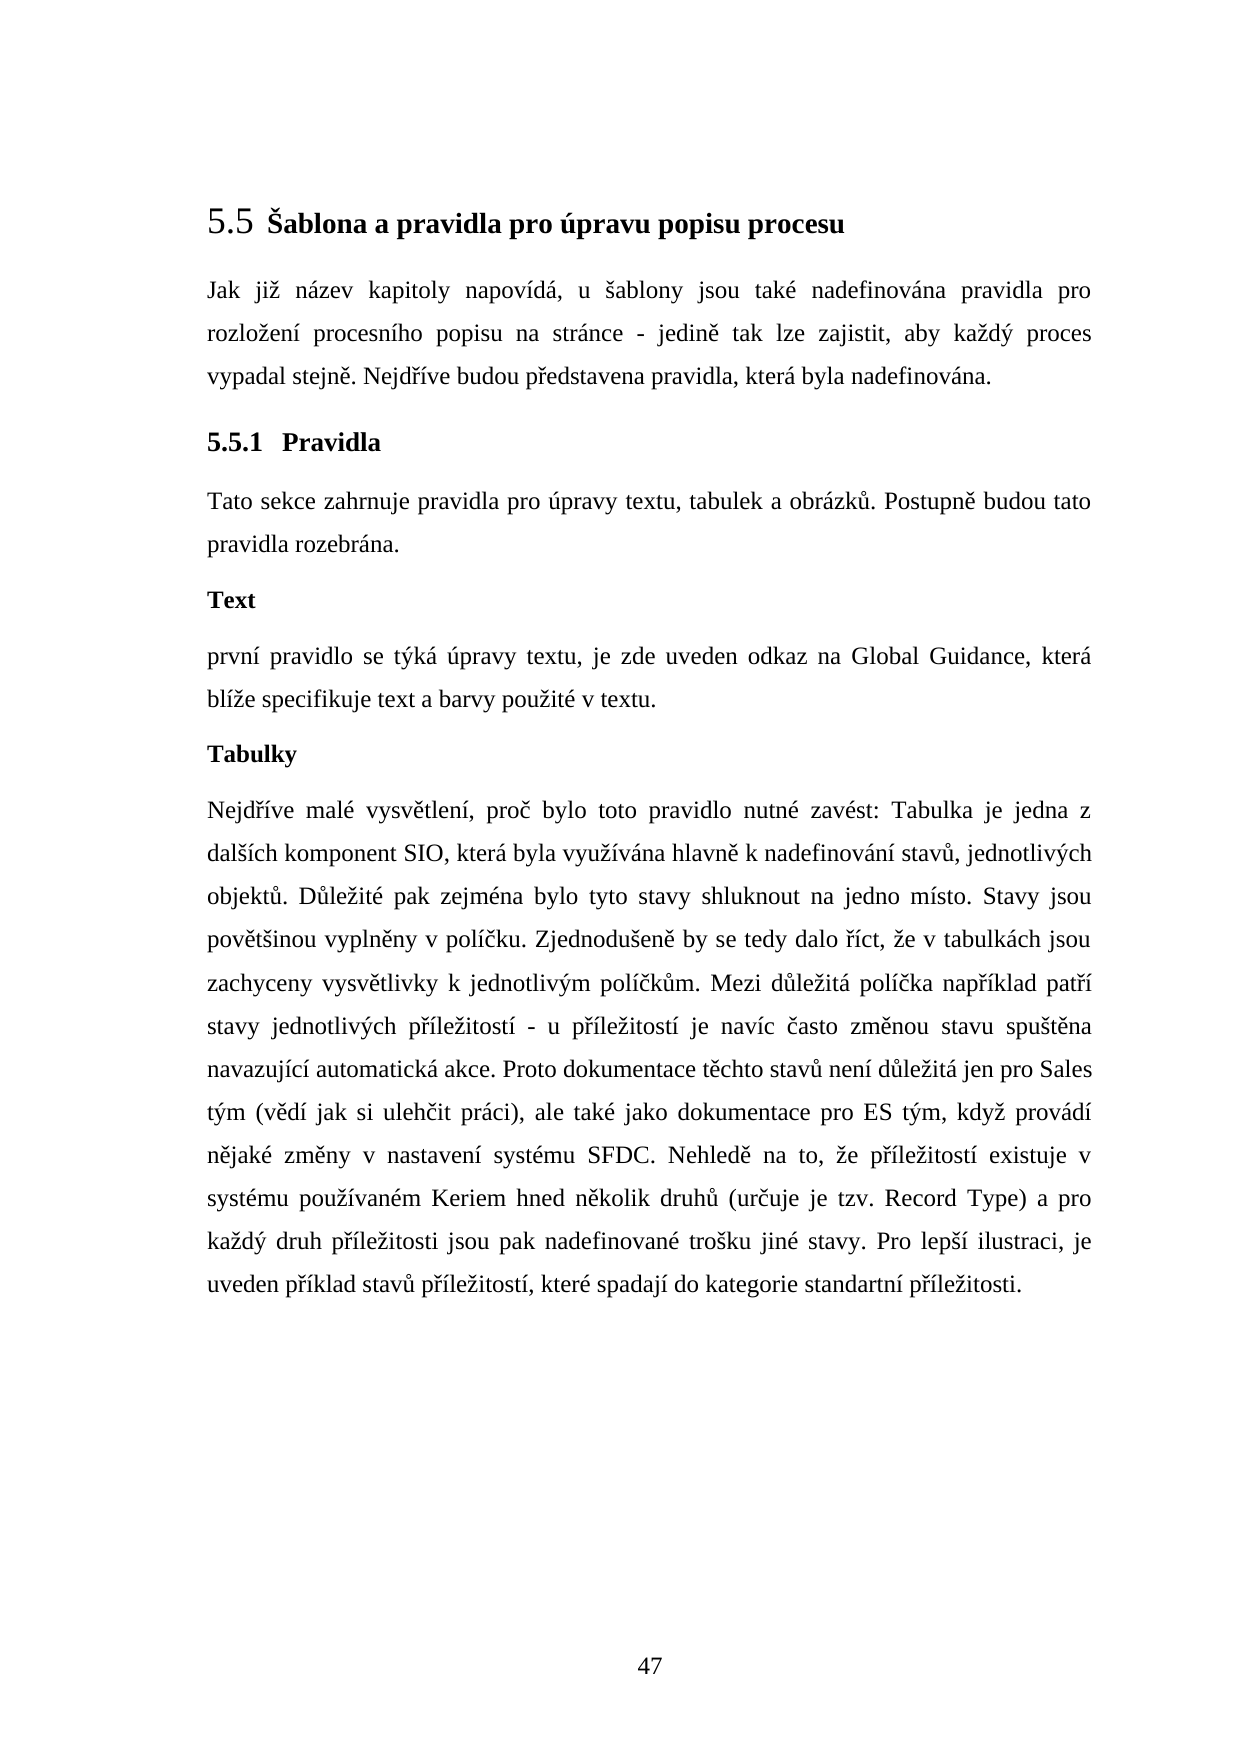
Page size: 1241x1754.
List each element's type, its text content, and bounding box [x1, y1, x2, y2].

subtitle Text [207, 585, 1092, 614]
text Jak již název kapitoly napovídá, u šablony jsou také nadefinována pravidla pro rozložení procesního popisu na stránce - jedině tak lze zajistit, aby každý proces vypadal stejně. Nejdříve budou představena pravidla, která byla nadefinována. [207, 275, 1092, 390]
text Tato sekce zahrnuje pravidla pro úpravy textu, tabulek a obrázků. Postupně budou tato pravidla rozebrána. [207, 486, 1092, 558]
text první pravidlo se týká úpravy textu, je zde uveden odkaz na Global Guidance, která blíže specifikuje text a barvy použité v textu. [207, 641, 1092, 713]
subtitle Tabulky [207, 739, 1092, 768]
text Nejdříve malé vysvětlení, proč bylo toto pravidlo nutné zavést: Tabulka je jedna z dalších komponent SIO, která byla využívána hlavně k nadefinování stavů, jednotlivých objektů. Důležité pak zejména bylo tyto stavy shluknout na jedno místo. Stavy jsou povětšinou vyplněny v políčku. Zjednodušeně by se tedy dalo říct, že v tabulkách jsou zachyceny vysvětlivky k jednotlivým políčkům. Mezi důležitá políčka například patří stavy jednotlivých příležitostí - u příležitostí je navíc často změnou stavu spuštěna navazující automatická akce. Proto dokumentace těchto stavů není důležitá jen pro Sales tým (vědí jak si ulehčit práci), ale také jako dokumentace pro ES tým, když provádí nějaké změny v nastavení systému SFDC. Nehledě na to, že příležitostí existuje v systému používaném Keriem hned několik druhů (určuje je tzv. Record Type) a pro každý druh příležitosti jsou pak nadefinované trošku jiné stavy. Pro lepší ilustraci, je uveden příklad stavů příležitostí, které spadají do kategorie standartní příležitosti. [207, 795, 1092, 1298]
subtitle Pravidla [207, 425, 1092, 458]
subtitle Šablona a pravidla pro úpravu popisu procesu [207, 198, 1092, 241]
